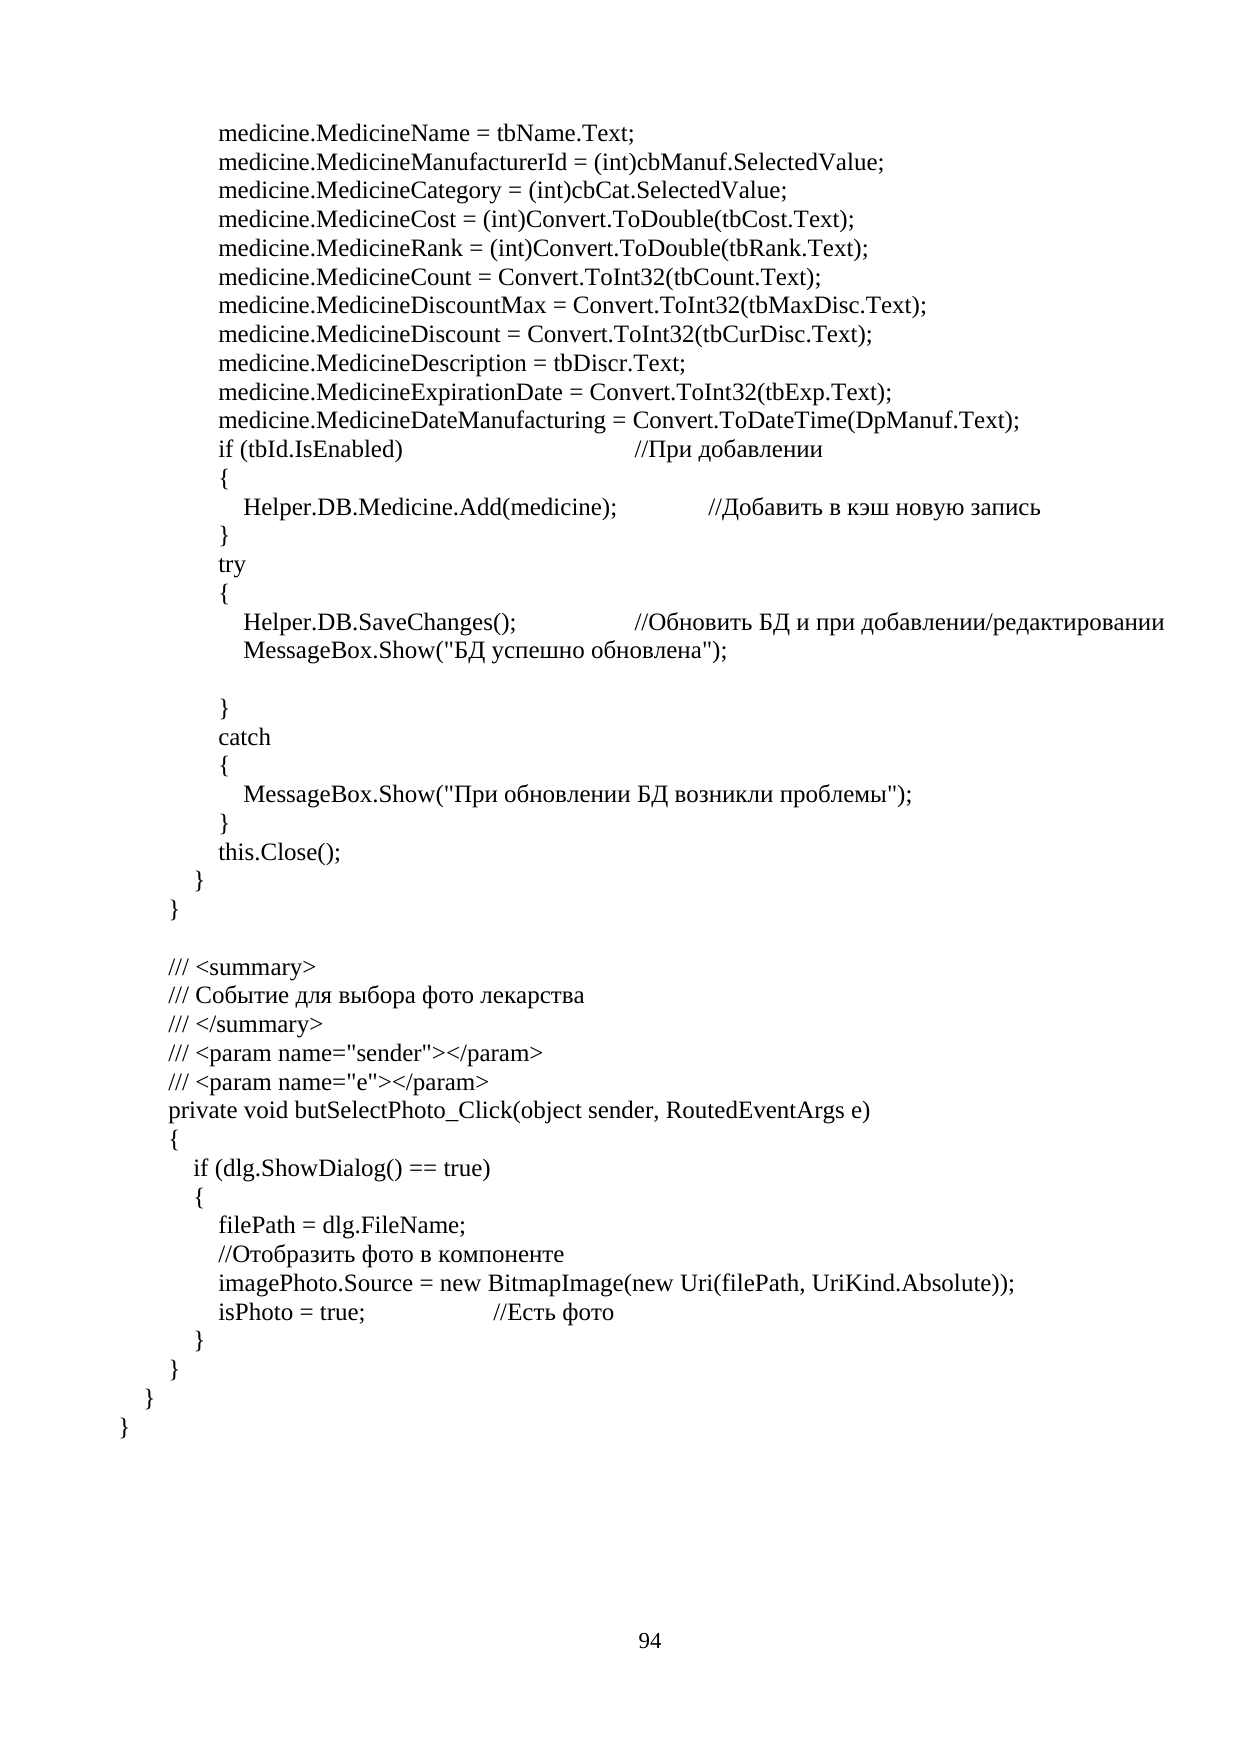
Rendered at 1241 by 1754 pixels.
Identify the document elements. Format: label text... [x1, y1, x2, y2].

text /// <summary> [118, 952, 1181, 981]
text medicine.MedicineCategory = (int)cbCat.SelectedValue; [118, 176, 1181, 204]
text medicine.MedicineDescription = tbDiscr.Text; [118, 348, 1181, 377]
text } [118, 808, 1181, 837]
text if (tbId.IsEnabled) //При добавлении [118, 434, 1181, 463]
text } [118, 521, 1181, 549]
text { [118, 751, 1181, 779]
text } [118, 693, 1181, 722]
text medicine.MedicineDateManufacturing = Convert.ToDateTime(DpManuf.Text); [118, 406, 1181, 434]
text try [118, 549, 1181, 578]
text isPhoto = true; //Есть фото [118, 1297, 1181, 1326]
text imagePhoto.Source = new BitmapImage(new Uri(filePath, UriKind.Absolute)); [118, 1268, 1181, 1297]
text } [118, 1383, 1181, 1412]
text } [118, 866, 1181, 894]
text } [118, 894, 1181, 923]
text medicine.MedicineCount = Convert.ToInt32(tbCount.Text); [118, 262, 1181, 291]
text } [118, 1412, 1181, 1441]
text /// <param name="e"></param> [118, 1067, 1181, 1096]
text private void butSelectPhoto_Click(object sender, RoutedEventArgs e) [118, 1096, 1181, 1124]
text if (dlg.ShowDialog() == true) [118, 1153, 1181, 1182]
text medicine.MedicineManufacturerId = (int)cbManuf.SelectedValue; [118, 147, 1181, 176]
text MessageBox.Show("При обновлении БД возникли проблемы"); [118, 779, 1181, 808]
text { [118, 1182, 1181, 1211]
text this.Close(); [118, 837, 1181, 866]
text medicine.MedicineName = tbName.Text; [118, 118, 1181, 147]
text filePath = dlg.FileName; [118, 1211, 1181, 1239]
text Helper.DB.Medicine.Add(medicine); //Добавить в кэш новую запись [118, 492, 1181, 521]
text catch [118, 722, 1181, 751]
text /// Событие для выбора фото лекарства [118, 981, 1181, 1009]
text medicine.MedicineExpirationDate = Convert.ToInt32(tbExp.Text); [118, 377, 1181, 406]
text { [118, 1124, 1181, 1153]
text { [118, 463, 1181, 492]
text { [118, 578, 1181, 607]
text medicine.MedicineDiscountMax = Convert.ToInt32(tbMaxDisc.Text); [118, 291, 1181, 319]
text /// </summary> [118, 1009, 1181, 1038]
text medicine.MedicineRank = (int)Convert.ToDouble(tbRank.Text); [118, 233, 1181, 262]
text medicine.MedicineDiscount = Convert.ToInt32(tbCurDisc.Text); [118, 319, 1181, 348]
text medicine.MedicineCost = (int)Convert.ToDouble(tbCost.Text); [118, 204, 1181, 233]
text Helper.DB.SaveChanges(); //Обновить БД и при добавлении/редактировании [118, 607, 1181, 636]
text //Отобразить фото в компоненте [118, 1239, 1181, 1268]
text /// <param name="sender"></param> [118, 1038, 1181, 1067]
text } [118, 1354, 1181, 1383]
text MessageBox.Show("БД успешно обновлена"); [118, 636, 1181, 664]
text } [118, 1326, 1181, 1354]
